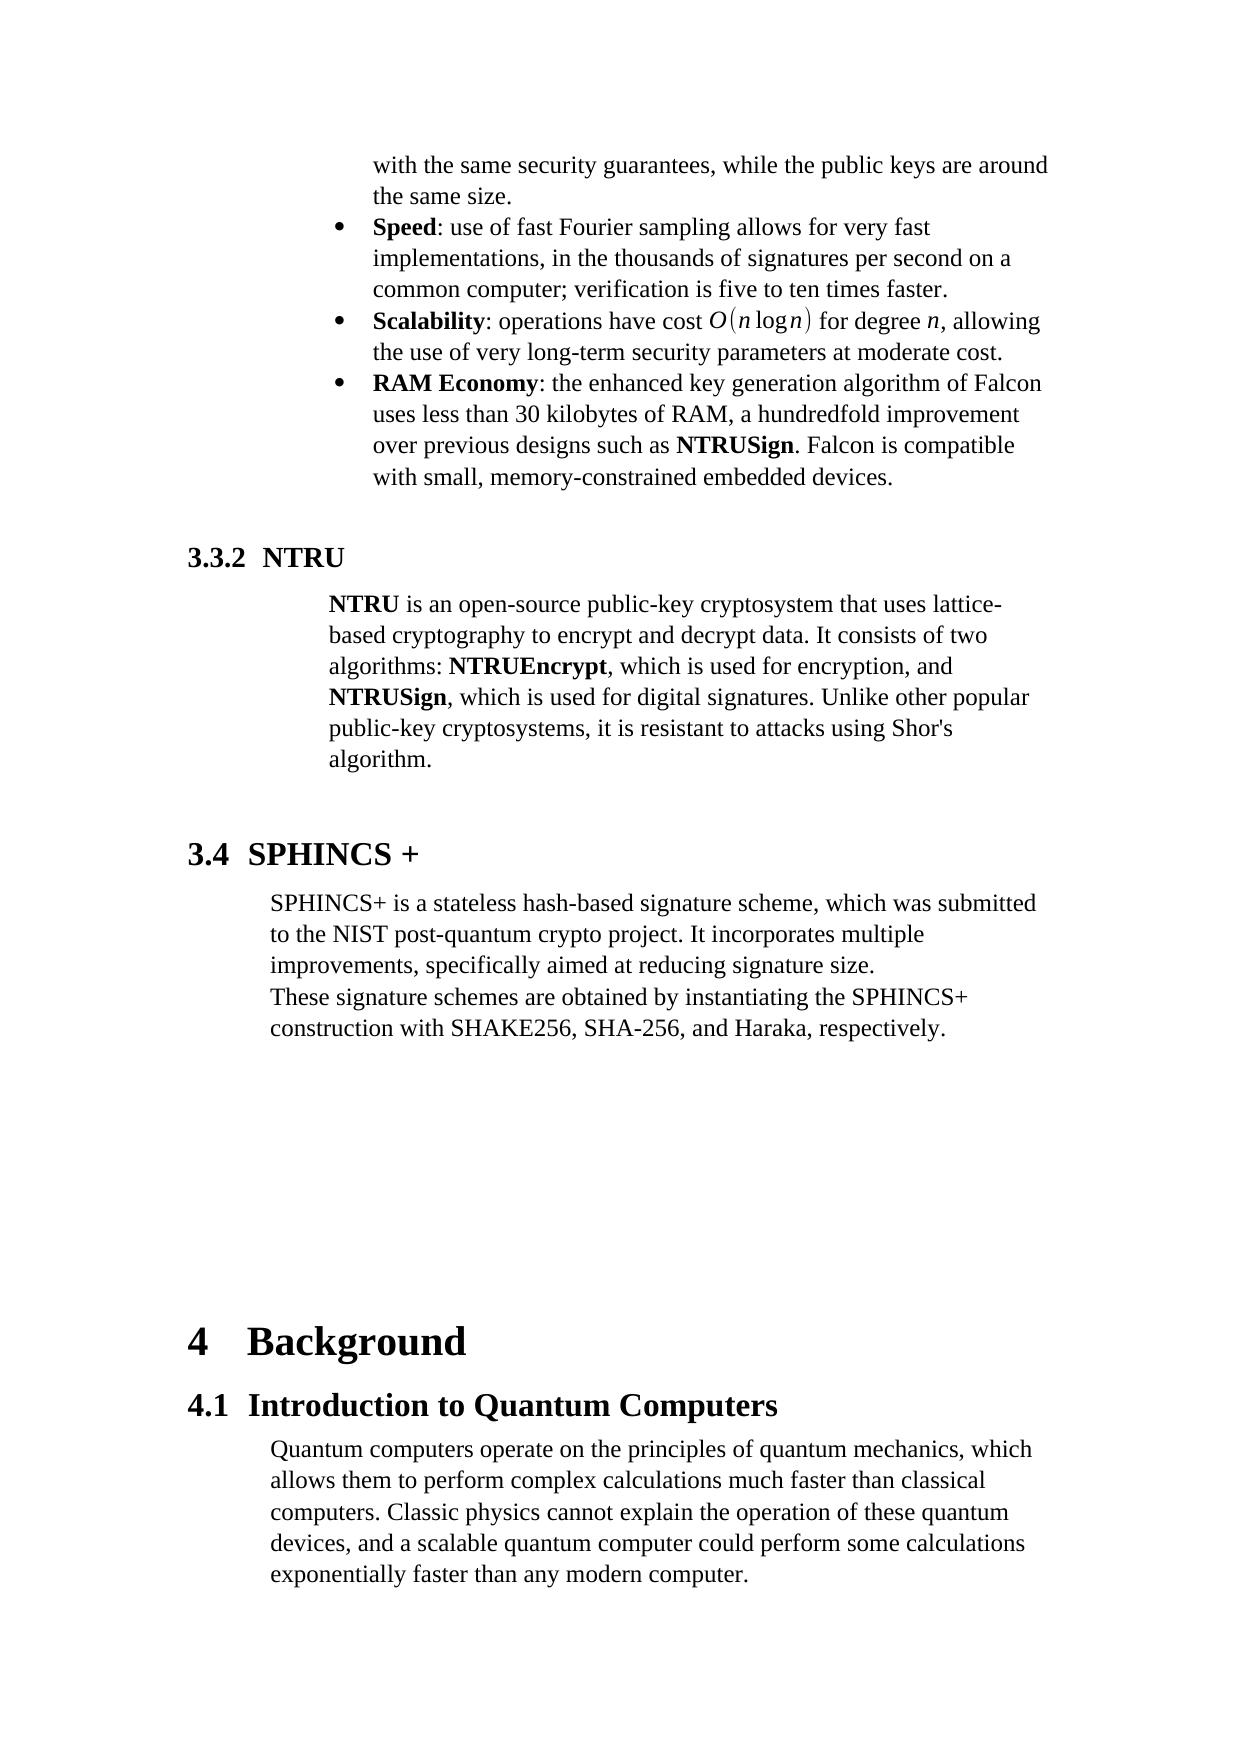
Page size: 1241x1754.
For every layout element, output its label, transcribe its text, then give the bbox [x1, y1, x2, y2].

list Speed: use of fast Fourier sampling allows for very fast implementations, in the thousands of signatures per second on a common computer; verification is five to ten times faster. [335, 212, 1053, 303]
list Scalability: operations have cost for degree , allowing the use of very long-term security parameters at moderate cost. [335, 305, 1053, 366]
list These signature schemes are obtained by instantiating the SPHINCS+ construction with SHAKE256, SHA-256, and Haraka, respectively. [270, 982, 1053, 1041]
list RAM Economy: the enhanced key generation algorithm of Falcon uses less than 30 kilobytes of RAM, a hundredfold improvement over previous designs such as NTRUSign. Falcon is compatible with small, memory-constrained embedded devices. [335, 368, 1053, 490]
subtitle Background [187, 1317, 1053, 1364]
subtitle NTRU [187, 540, 1053, 574]
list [335, 150, 1053, 210]
list NTRU is an open-source public-key cryptosystem that uses lattice-based cryptography to encrypt and decrypt data. It consists of two algorithms: NTRUEncrypt, which is used for encryption, and NTRUSign, which is used for digital signatures. Unlike other popular public-key cryptosystems, it is resistant to attacks using Shor's algorithm. [329, 589, 1053, 773]
subtitle SPHINCS + [187, 835, 1053, 873]
subtitle Introduction to Quantum Computers [187, 1385, 1053, 1423]
list SPHINCS+ is a stateless hash-based signature scheme, which was submitted to the NIST post-quantum crypto project. It incorporates multiple improvements, specifically aimed at reducing signature size. [270, 888, 1053, 979]
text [270, 1434, 1053, 1587]
